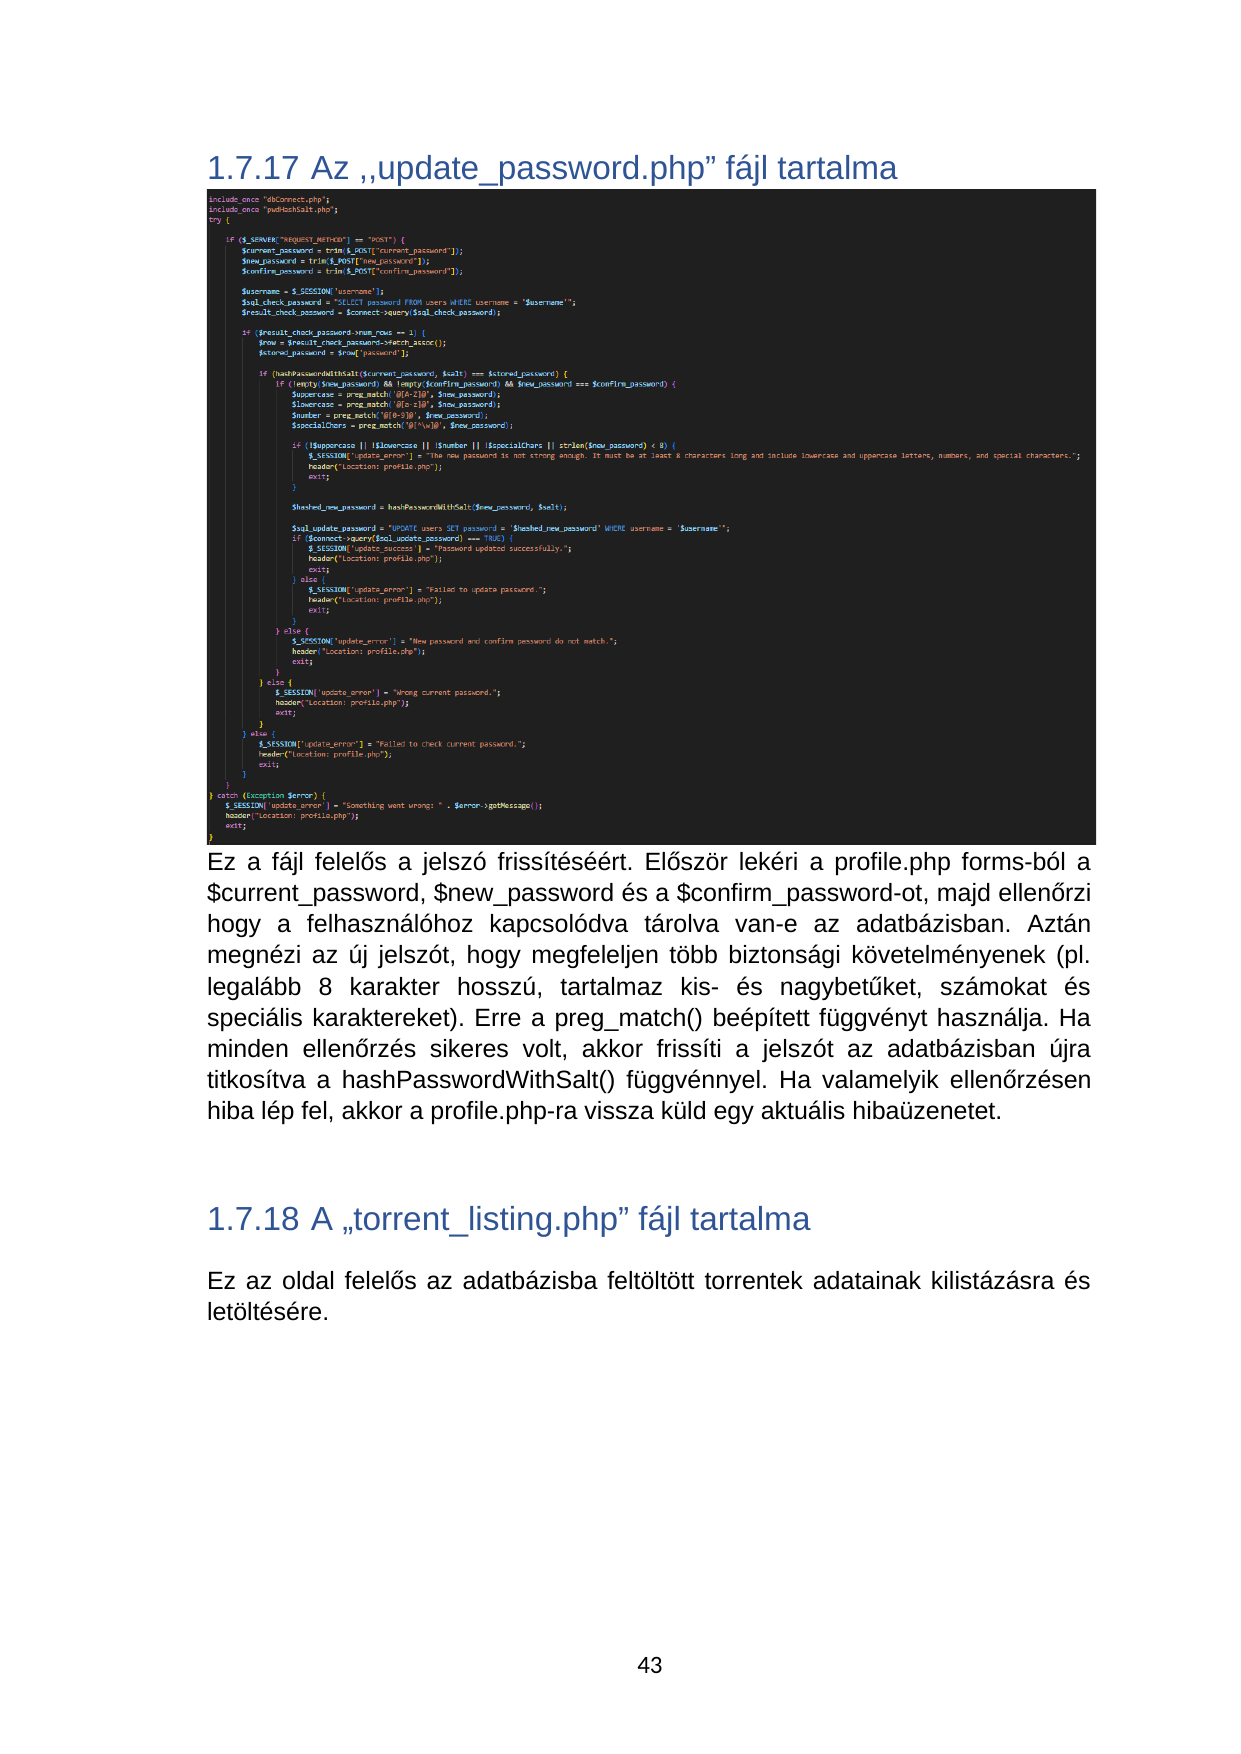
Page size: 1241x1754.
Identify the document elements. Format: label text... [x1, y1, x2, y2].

text Ez a fájl felelős a jelszó frissítéséért. Először lekéri a profile.php forms-ból a $current_password, $new_password és a $confirm_password-ot, majd ellenőrzi hogy a felhasználóhoz kapcsolódva tárolva van-e az adatbázisban. Aztán megnézi az új jelszót, hogy megfeleljen több biztonsági követelményenek (pl. legalább 8 karakter hosszú, tartalmaz kis- és nagybetűket, számokat és speciális karaktereket). Erre a preg_match() beépített függvényt használja. Ha minden ellenőrzés sikeres volt, akkor frissíti a jelszót az adatbázisban újra titkosítva a hashPasswordWithSalt() függvénnyel. Ha valamelyik ellenőrzésen hiba lép fel, akkor a profile.php-ra vissza küld egy aktuális hibaüzenetet. [207, 845, 1092, 1124]
picture [206, 189, 1097, 845]
subtitle Az ,,update_password.php” fájl tartalma [207, 148, 1092, 186]
text Ez az oldal felelős az adatbázisba feltöltött torrentek adatainak kilistázásra és letöltésére. [207, 1266, 1092, 1326]
subtitle A „torrent_listing.php” fájl tartalma [207, 1199, 1092, 1238]
